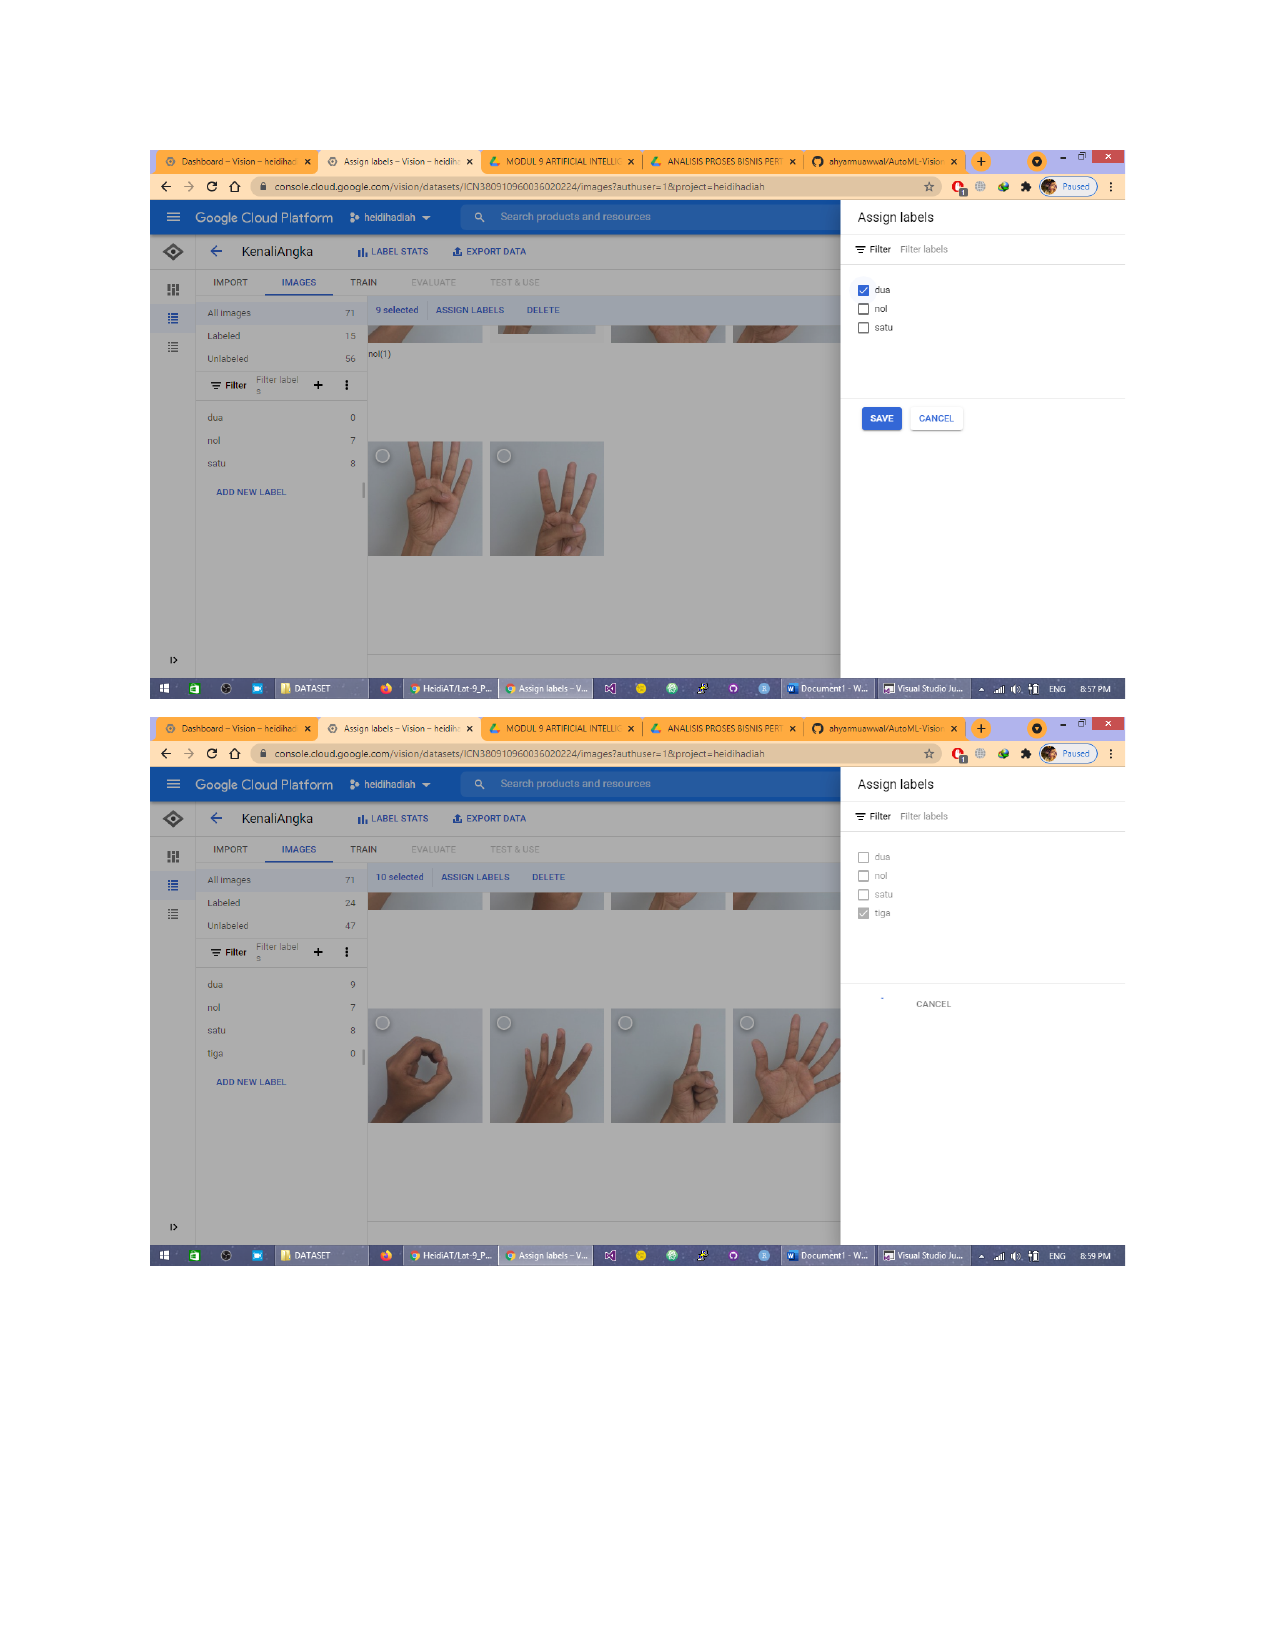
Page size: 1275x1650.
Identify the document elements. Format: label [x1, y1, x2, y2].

picture [150, 717, 1125, 1266]
picture [150, 150, 1125, 699]
